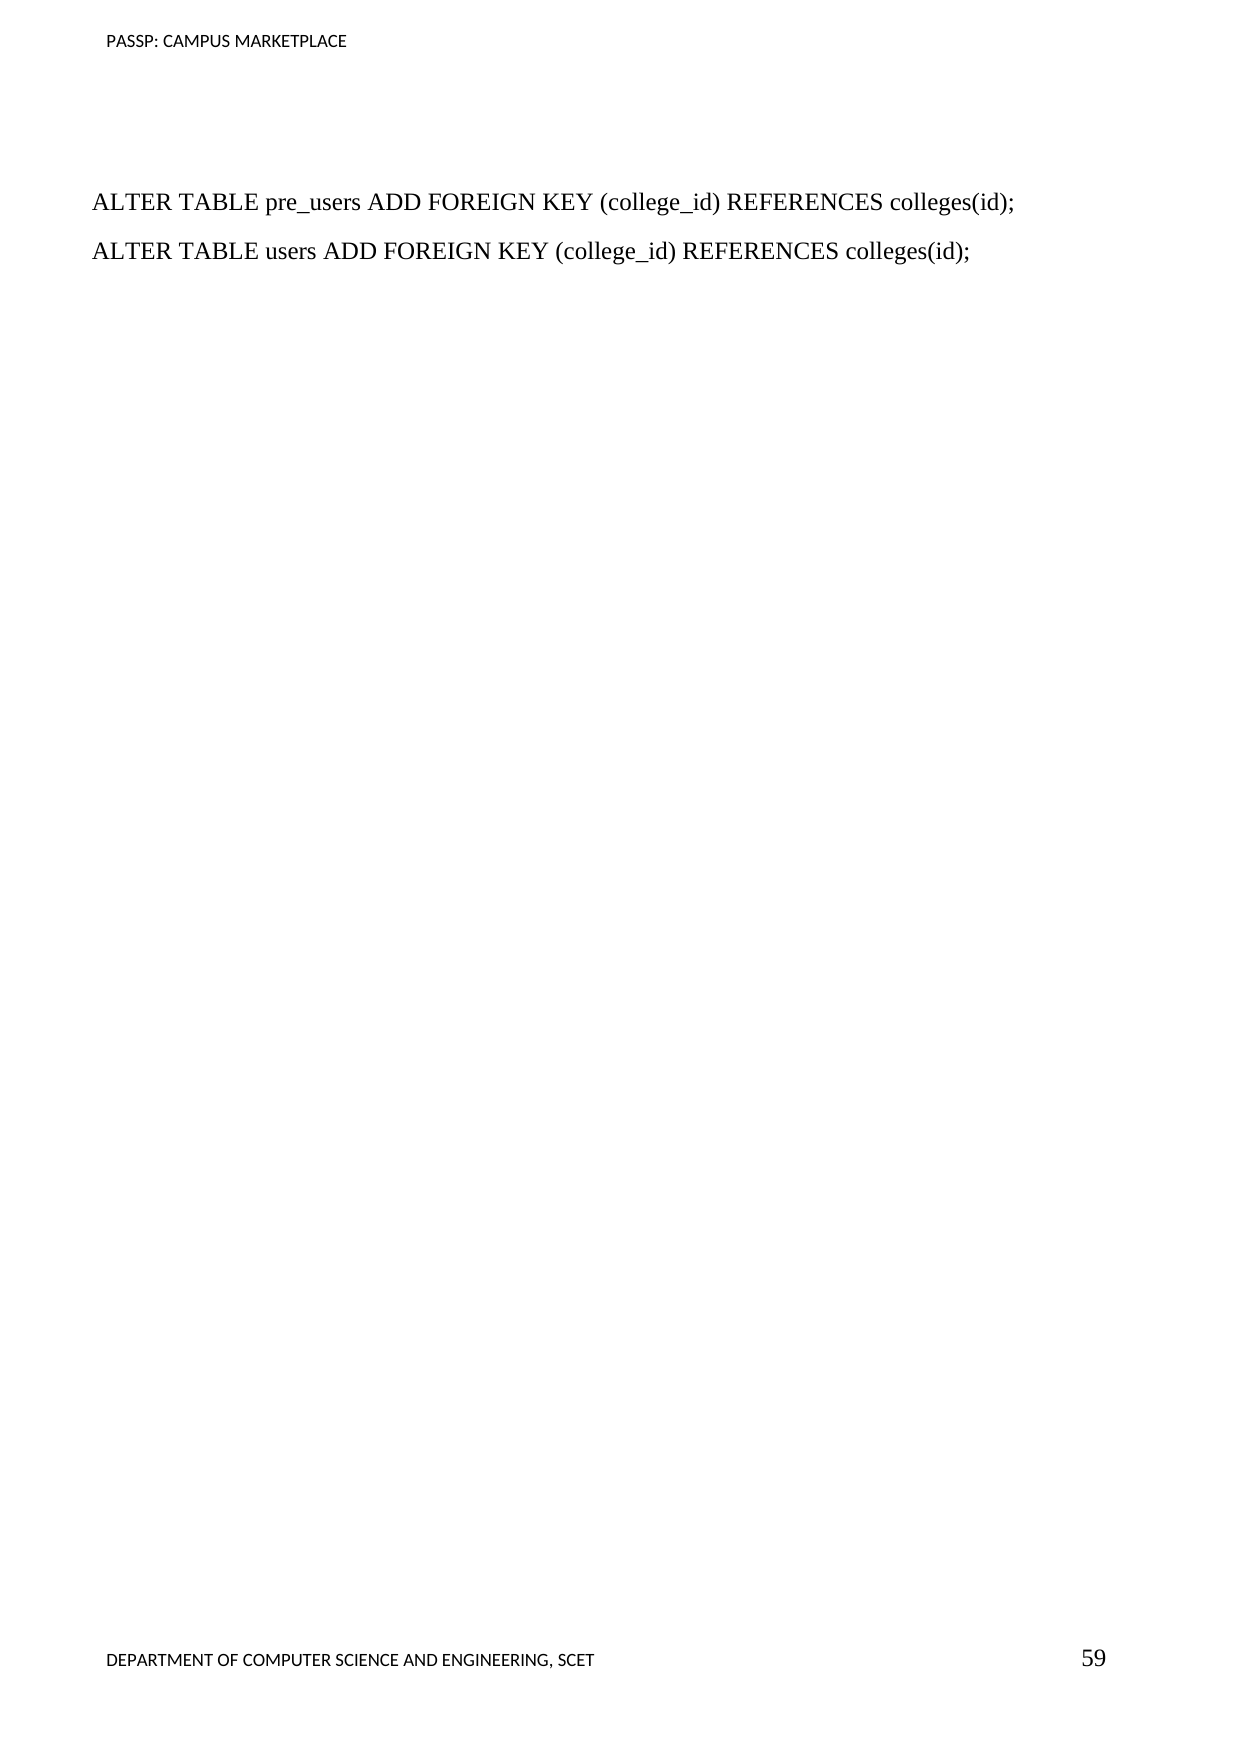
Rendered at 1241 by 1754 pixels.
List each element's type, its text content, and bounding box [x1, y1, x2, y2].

text ALTER TABLE pre_users ADD FOREIGN KEY (college_id) REFERENCES colleges(id); [92, 187, 1139, 216]
text ALTER TABLE users ADD FOREIGN KEY (college_id) REFERENCES colleges(id); [92, 236, 1139, 265]
